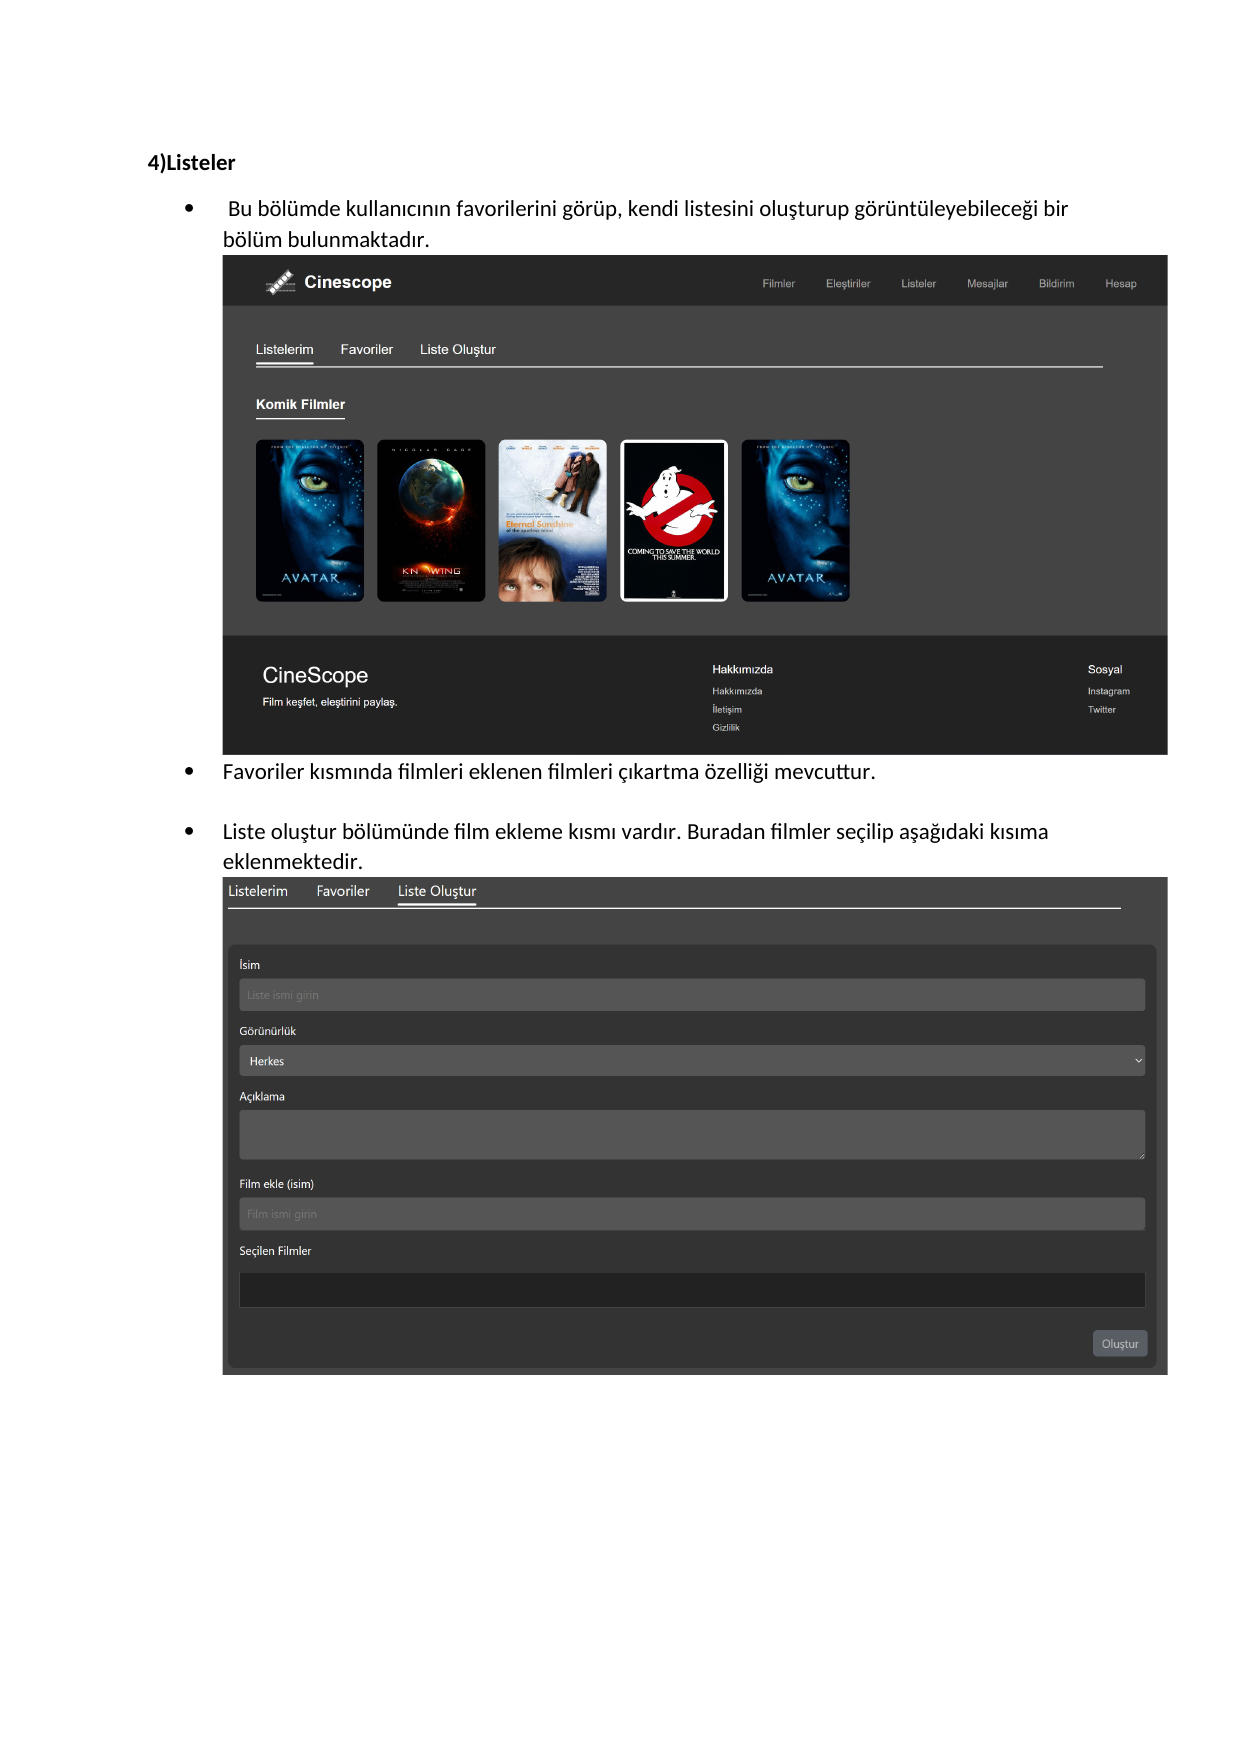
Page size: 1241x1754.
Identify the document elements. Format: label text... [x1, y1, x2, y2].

list Bu bölümde kullanıcının favorilerini görüp, kendi listesini oluşturup görüntüleyebileceği bir bölüm bulunmaktadır. [185, 194, 1093, 253]
picture [222, 877, 1168, 1375]
text 4)Listeler [148, 148, 1093, 176]
list Favoriler kısmında filmleri eklenen filmleri çıkartma özelliği mevcuttur. [185, 757, 1093, 785]
picture [222, 255, 1168, 755]
